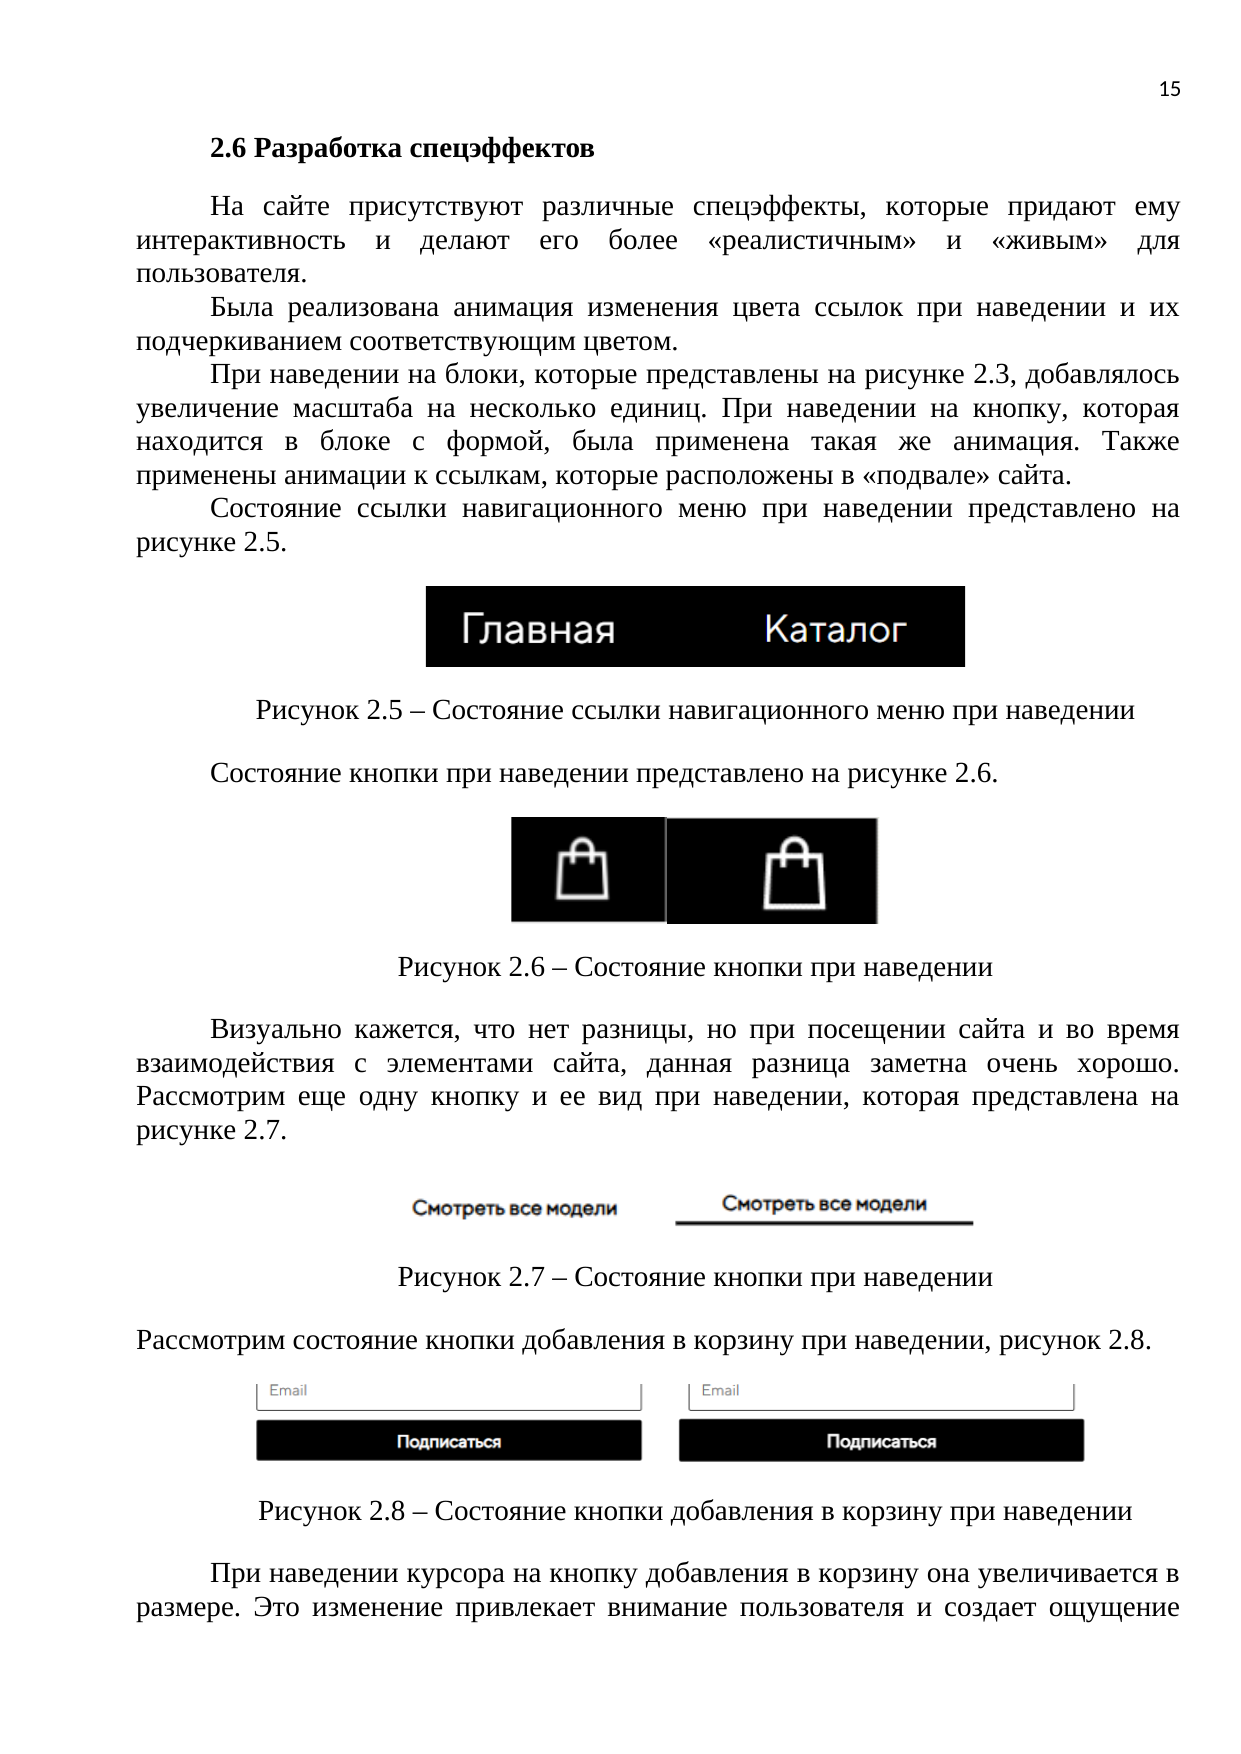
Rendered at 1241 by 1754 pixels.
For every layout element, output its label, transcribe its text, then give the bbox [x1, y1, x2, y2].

picture [425, 586, 966, 667]
text Рисунок 2.6 – Состояние кнопки при наведении [136, 949, 1181, 982]
picture [511, 817, 880, 924]
text Визуально кажется, что нет разницы, но при посещении сайта и во время взаимодействия с элементами сайта, данная разница заметна очень хорошо. Рассмотрим еще одну кнопку и ее вид при наведении, которая представлена на рисунке 2.7. [136, 1011, 1181, 1146]
picture [667, 1384, 1103, 1468]
text Состояние ссылки навигационного меню при наведении представлено на рисунке 2.5. [136, 490, 1181, 557]
text Рисунок 2.7 – Состояние кнопки при наведении [136, 1259, 1181, 1293]
text На сайте присутствуют различные спецэффекты, которые придают ему интерактивность и делают его более «реалистичным» и «живым» для пользователя. [136, 188, 1181, 289]
picture [383, 1174, 1008, 1234]
text Рисунок 2.8 – Состояние кнопки добавления в корзину при наведении [136, 1493, 1181, 1526]
text 2.6 Разработка спецэффектов [136, 130, 1181, 163]
text Рассмотрим состояние кнопки добавления в корзину при наведении, рисунок 2.8. [136, 1322, 1181, 1355]
text При наведении на блоки, которые представлены на рисунке 2.3, добавлялось увеличение масштаба на несколько единиц. При наведении на кнопку, которая находится в блоке с формой, была применена такая же анимация. Также применены анимации к ссылкам, которые расположены в «подвале» сайта. [136, 356, 1181, 490]
picture [243, 1384, 662, 1468]
text Состояние кнопки при наведении представлено на рисунке 2.6. [136, 755, 1181, 788]
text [136, 1555, 1181, 1622]
text Рисунок 2.5 – Состояние ссылки навигационного меню при наведении [136, 692, 1181, 726]
text Была реализована анимация изменения цвета ссылок при наведении и их подчеркиванием соответствующим цветом. [136, 289, 1181, 356]
